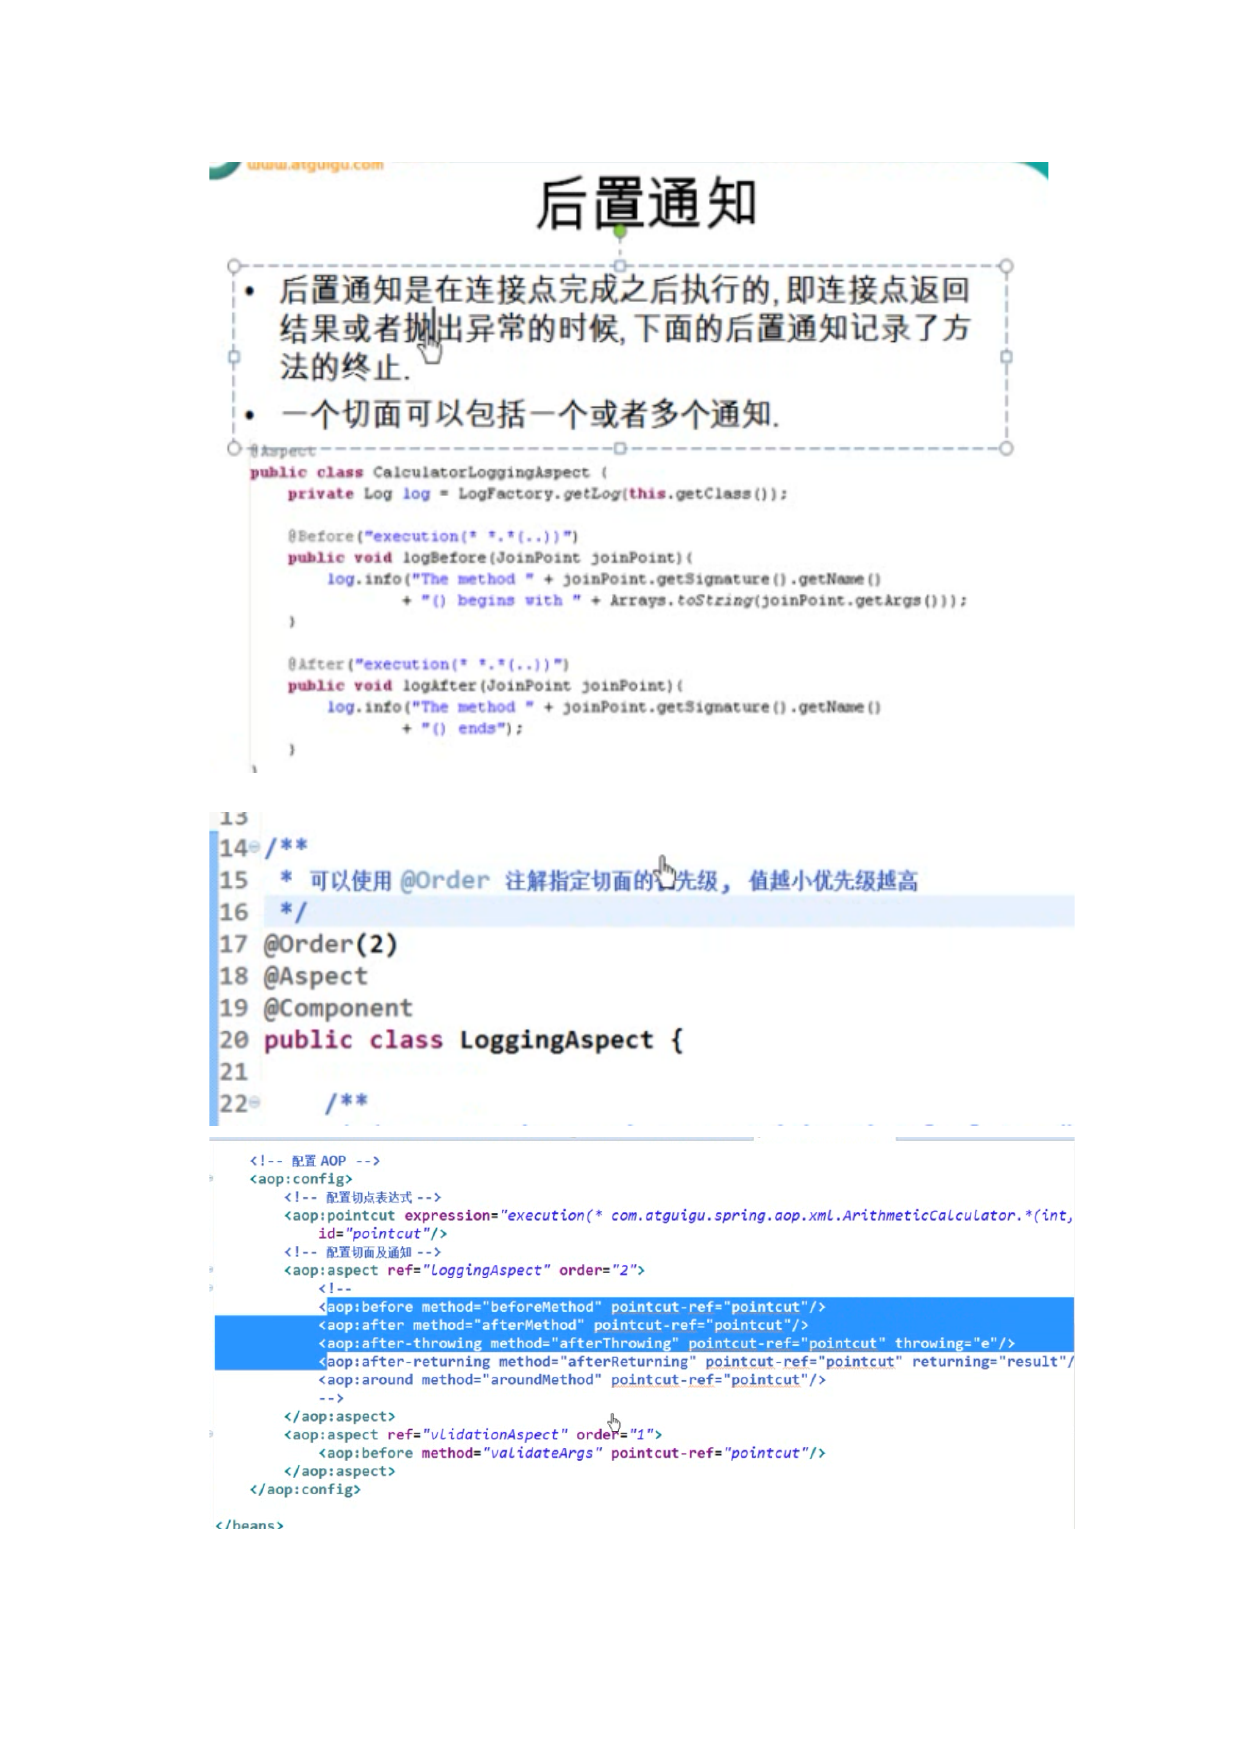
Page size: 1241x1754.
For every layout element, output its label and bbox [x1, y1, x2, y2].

picture [209, 812, 1075, 1126]
picture [209, 1137, 1075, 1529]
picture [209, 162, 1049, 773]
